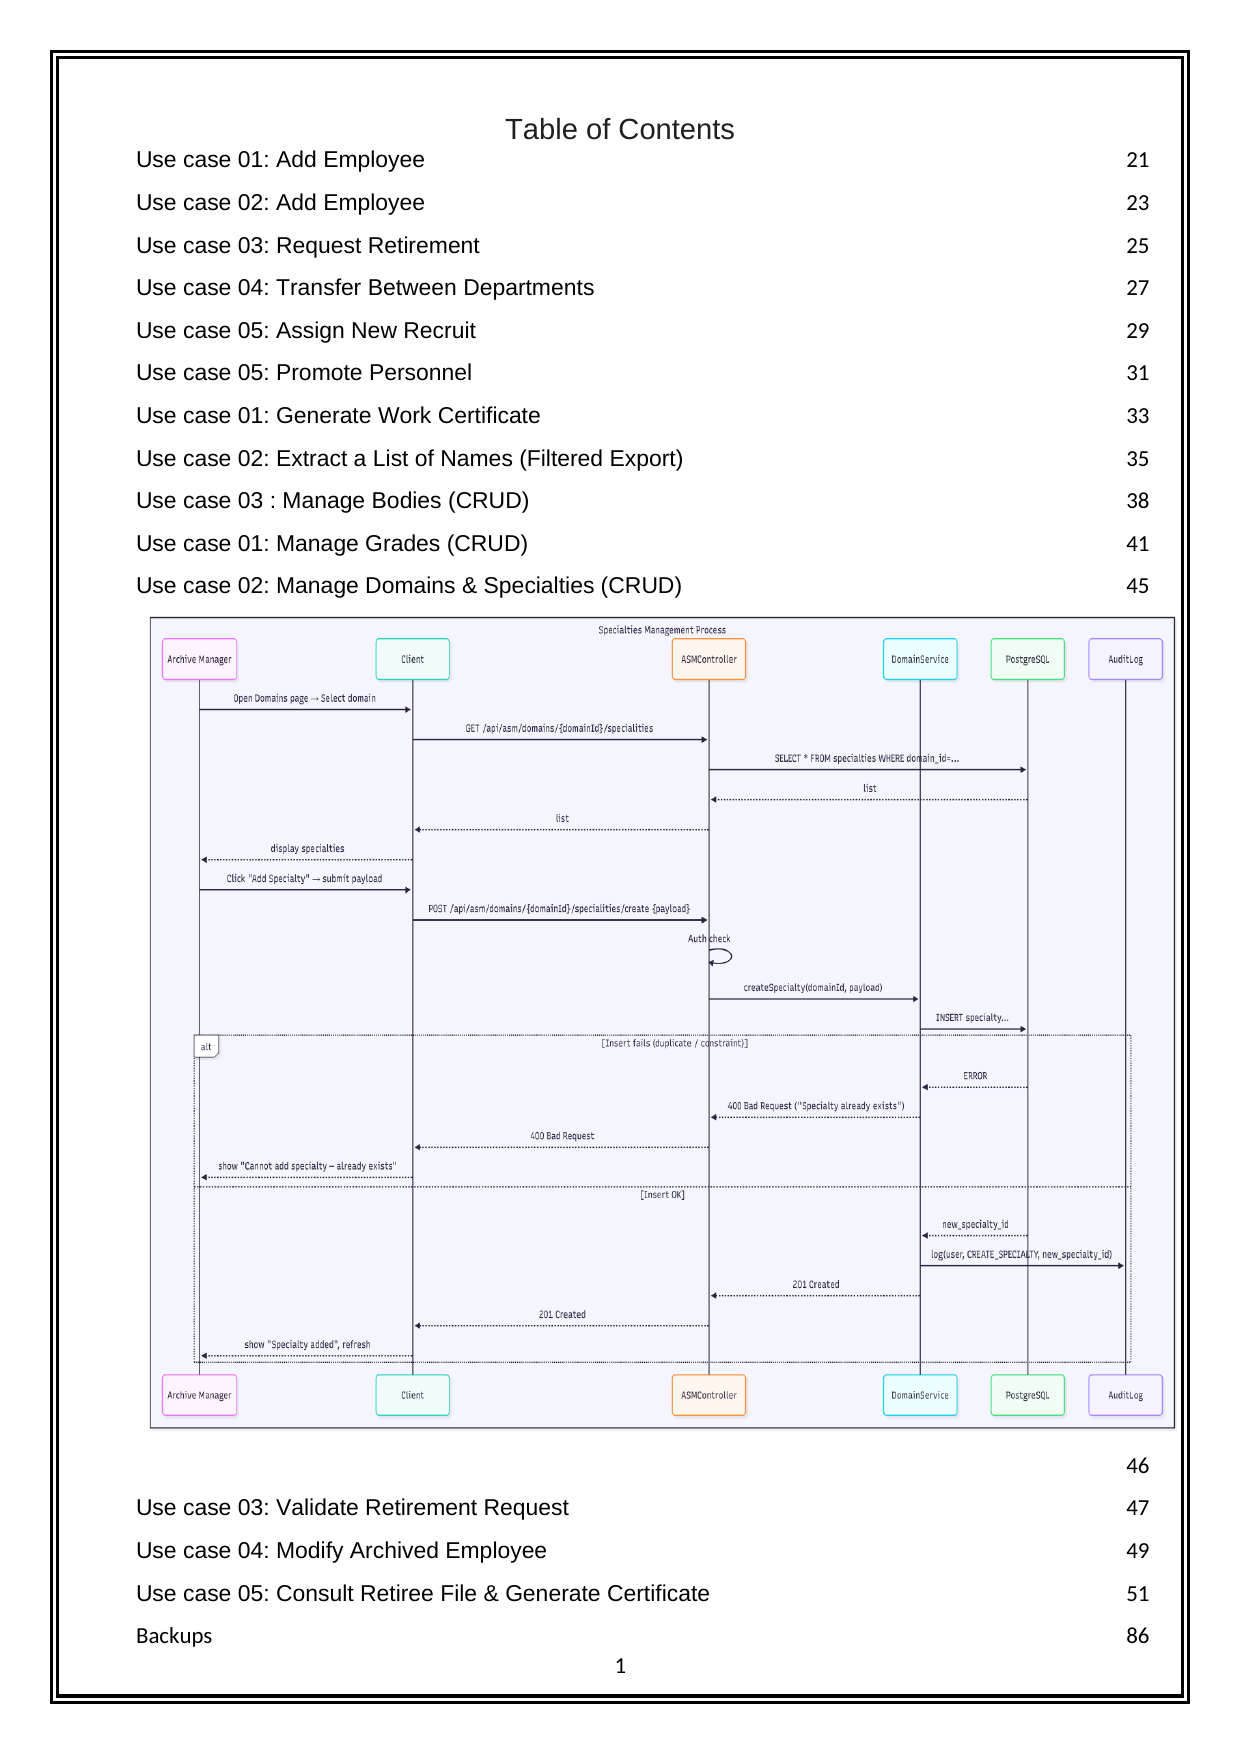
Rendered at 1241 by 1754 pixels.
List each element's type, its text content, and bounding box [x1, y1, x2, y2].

text Use case 03: Validate Retirement Request 47 [136, 1493, 1150, 1521]
text Use case 05: Promote Personnel 31 [136, 358, 1150, 387]
text Use case 05: Consult Retiree File & Generate Certificate 51 [136, 1579, 1150, 1607]
text Use case 04: Transfer Between Departments 27 [136, 273, 1150, 301]
text Use case 02: Manage Domains & Specialties (CRUD) 45 [136, 572, 1150, 599]
text Use case 02: Extract a List of Names (Filtered Export) 35 [136, 444, 1150, 472]
text Use case 04: Modify Archived Employee 49 [136, 1536, 1150, 1564]
text Use case 03 : Manage Bodies (CRUD) 38 [136, 486, 1150, 514]
text Table of Contents [90, 103, 1150, 146]
text Use case 03: Request Retirement 25 [136, 231, 1150, 259]
text Backups 86 [136, 1621, 1150, 1649]
text Use case 01: Add Employee 21 [136, 146, 1150, 173]
text Use case 05: Assign New Recruit 29 [136, 316, 1150, 344]
text Use case 01: Generate Work Certificate 33 [136, 401, 1150, 429]
text 46 [136, 1447, 1150, 1479]
text Use case 01: Manage Grades (CRUD) 41 [136, 529, 1150, 557]
picture [135, 614, 1181, 1447]
text Use case 02: Add Employee 23 [136, 188, 1150, 216]
